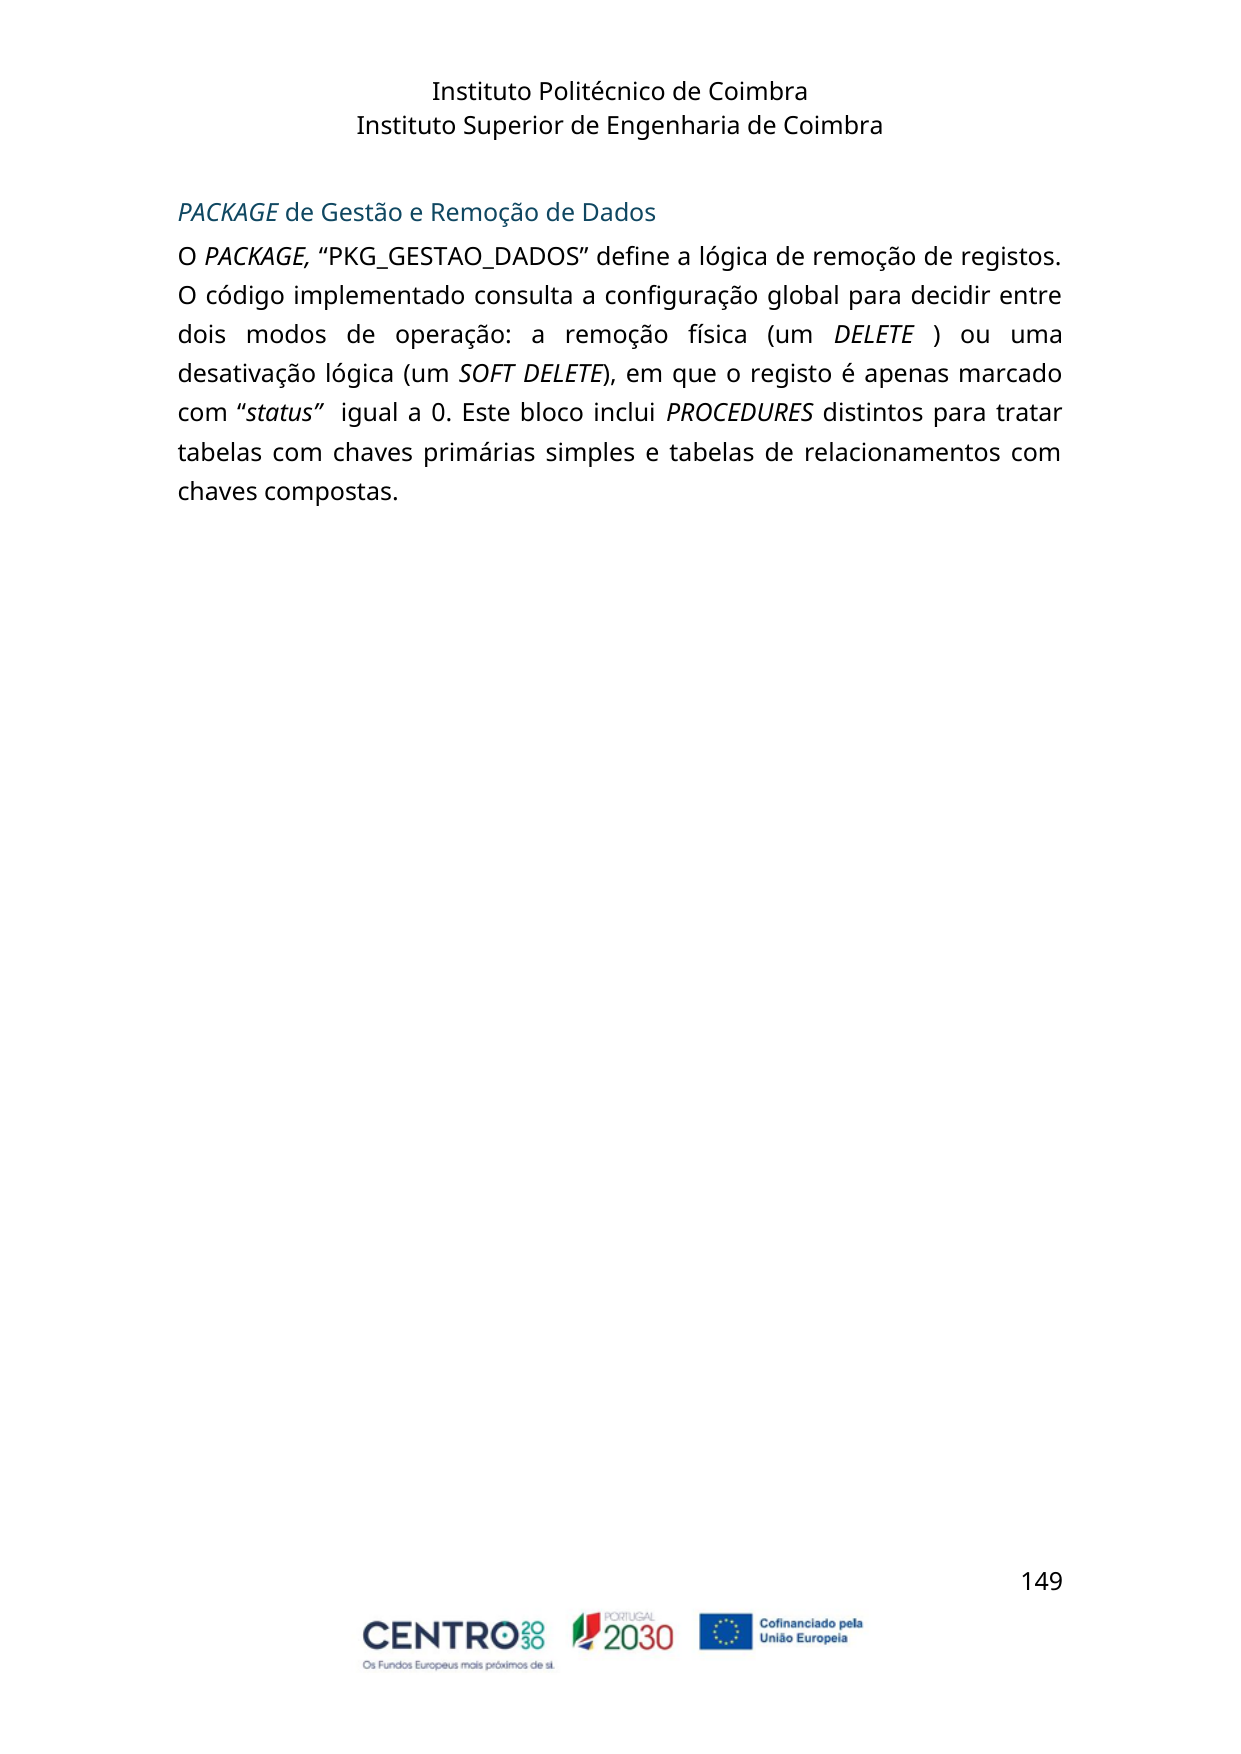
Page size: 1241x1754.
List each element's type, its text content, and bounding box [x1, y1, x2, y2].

subtitle PACKAGE de Gestão e Remoção de Dados [177, 195, 1063, 229]
text O PACKAGE, “PKG_GESTAO_DADOS” define a lógica de remoção de registos. O código implementado consulta a configuração global para decidir entre dois modos de operação: a remoção física (um DELETE ) ou uma desativação lógica (um SOFT DELETE), em que o registo é apenas marcado com “status” igual a 0. Este bloco inclui PROCEDURES distintos para tratar tabelas com chaves primárias simples e tabelas de relacionamentos com chaves compostas. [177, 238, 1063, 507]
picture [349, 1597, 891, 1681]
